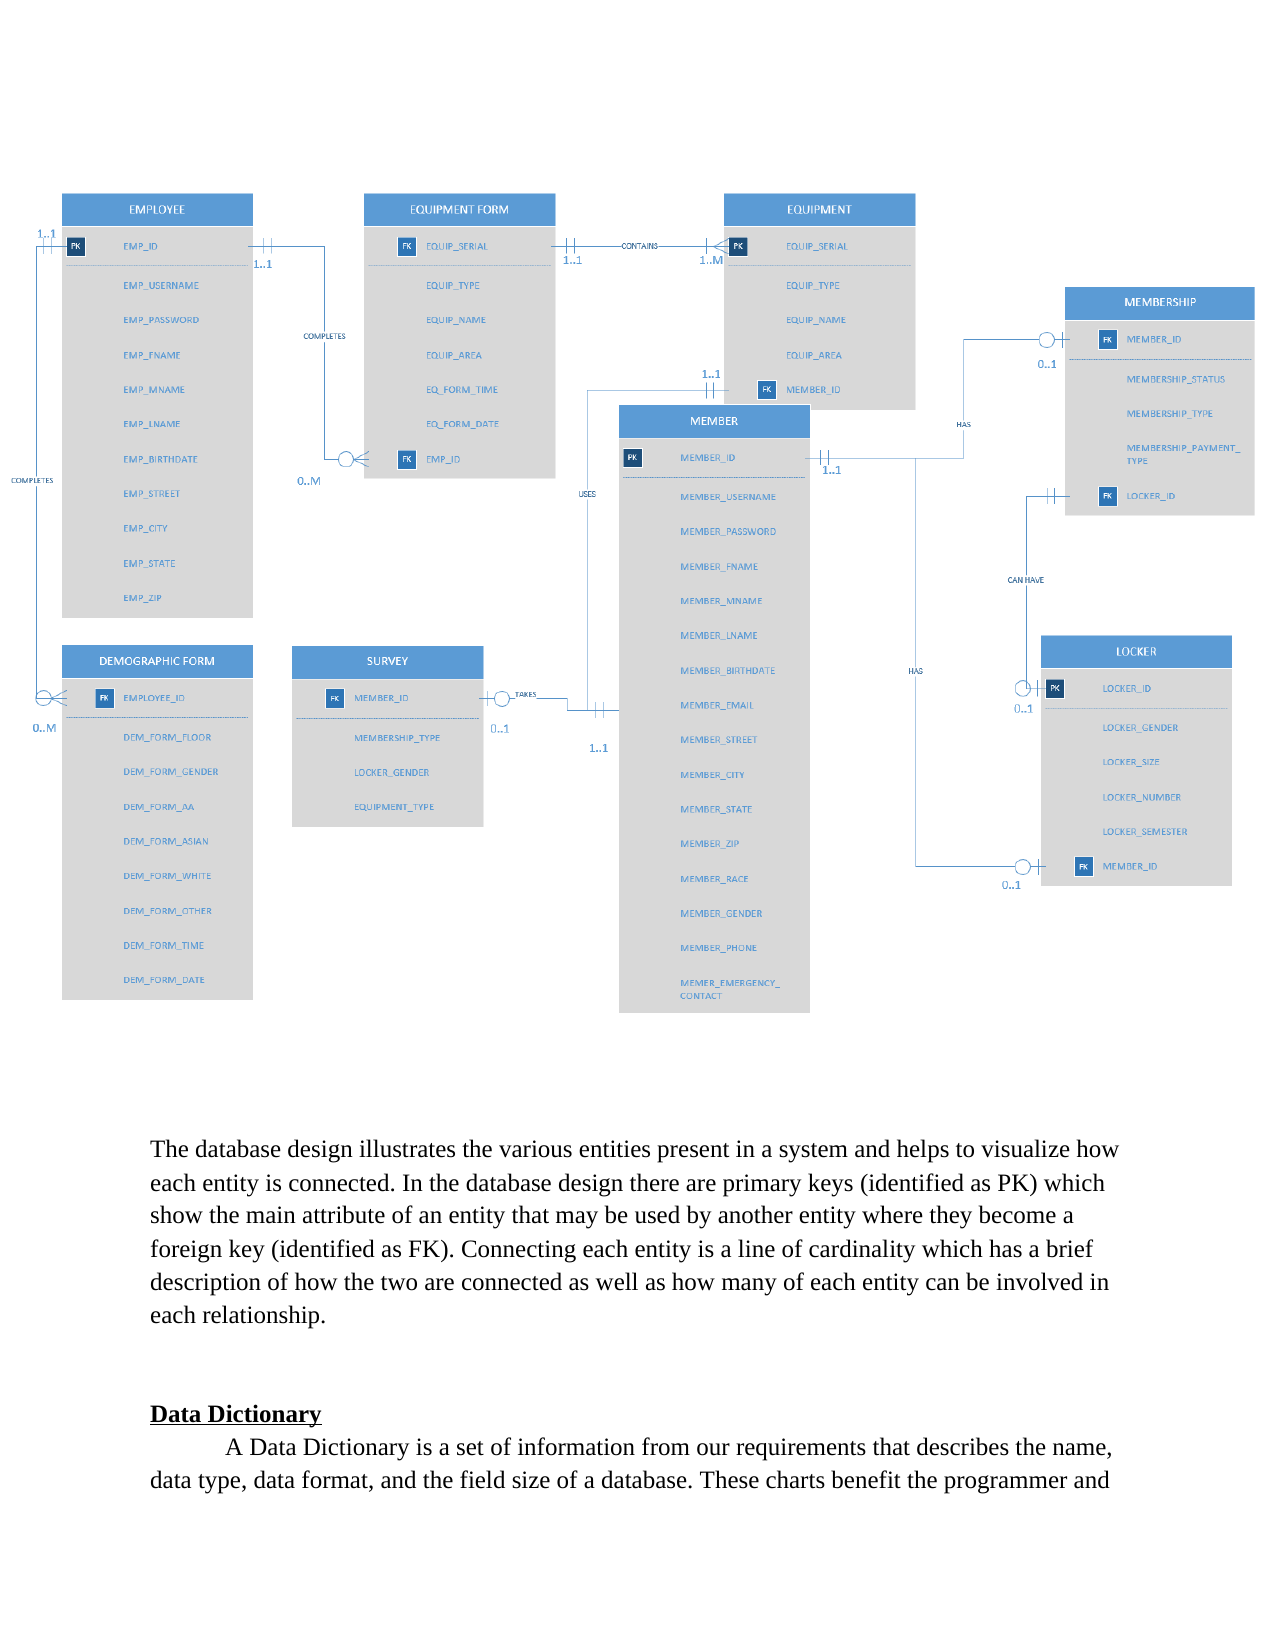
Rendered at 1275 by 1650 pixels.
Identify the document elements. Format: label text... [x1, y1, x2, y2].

text The database design illustrates the various entities present in a system and helps to visualize how each entity is connected. In the database design there are primary keys (identified as PK) which show the main attribute of an entity that may be used by another entity where they become a foreign key (identified as FK). Connecting each entity is a line of cardinality which has a brief description of how the two are connected as well as how many of each entity can be involved in each relationship. [150, 1134, 1125, 1328]
picture [7, 187, 1255, 1013]
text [150, 1432, 1125, 1493]
text Data Dictionary [150, 1399, 1125, 1427]
